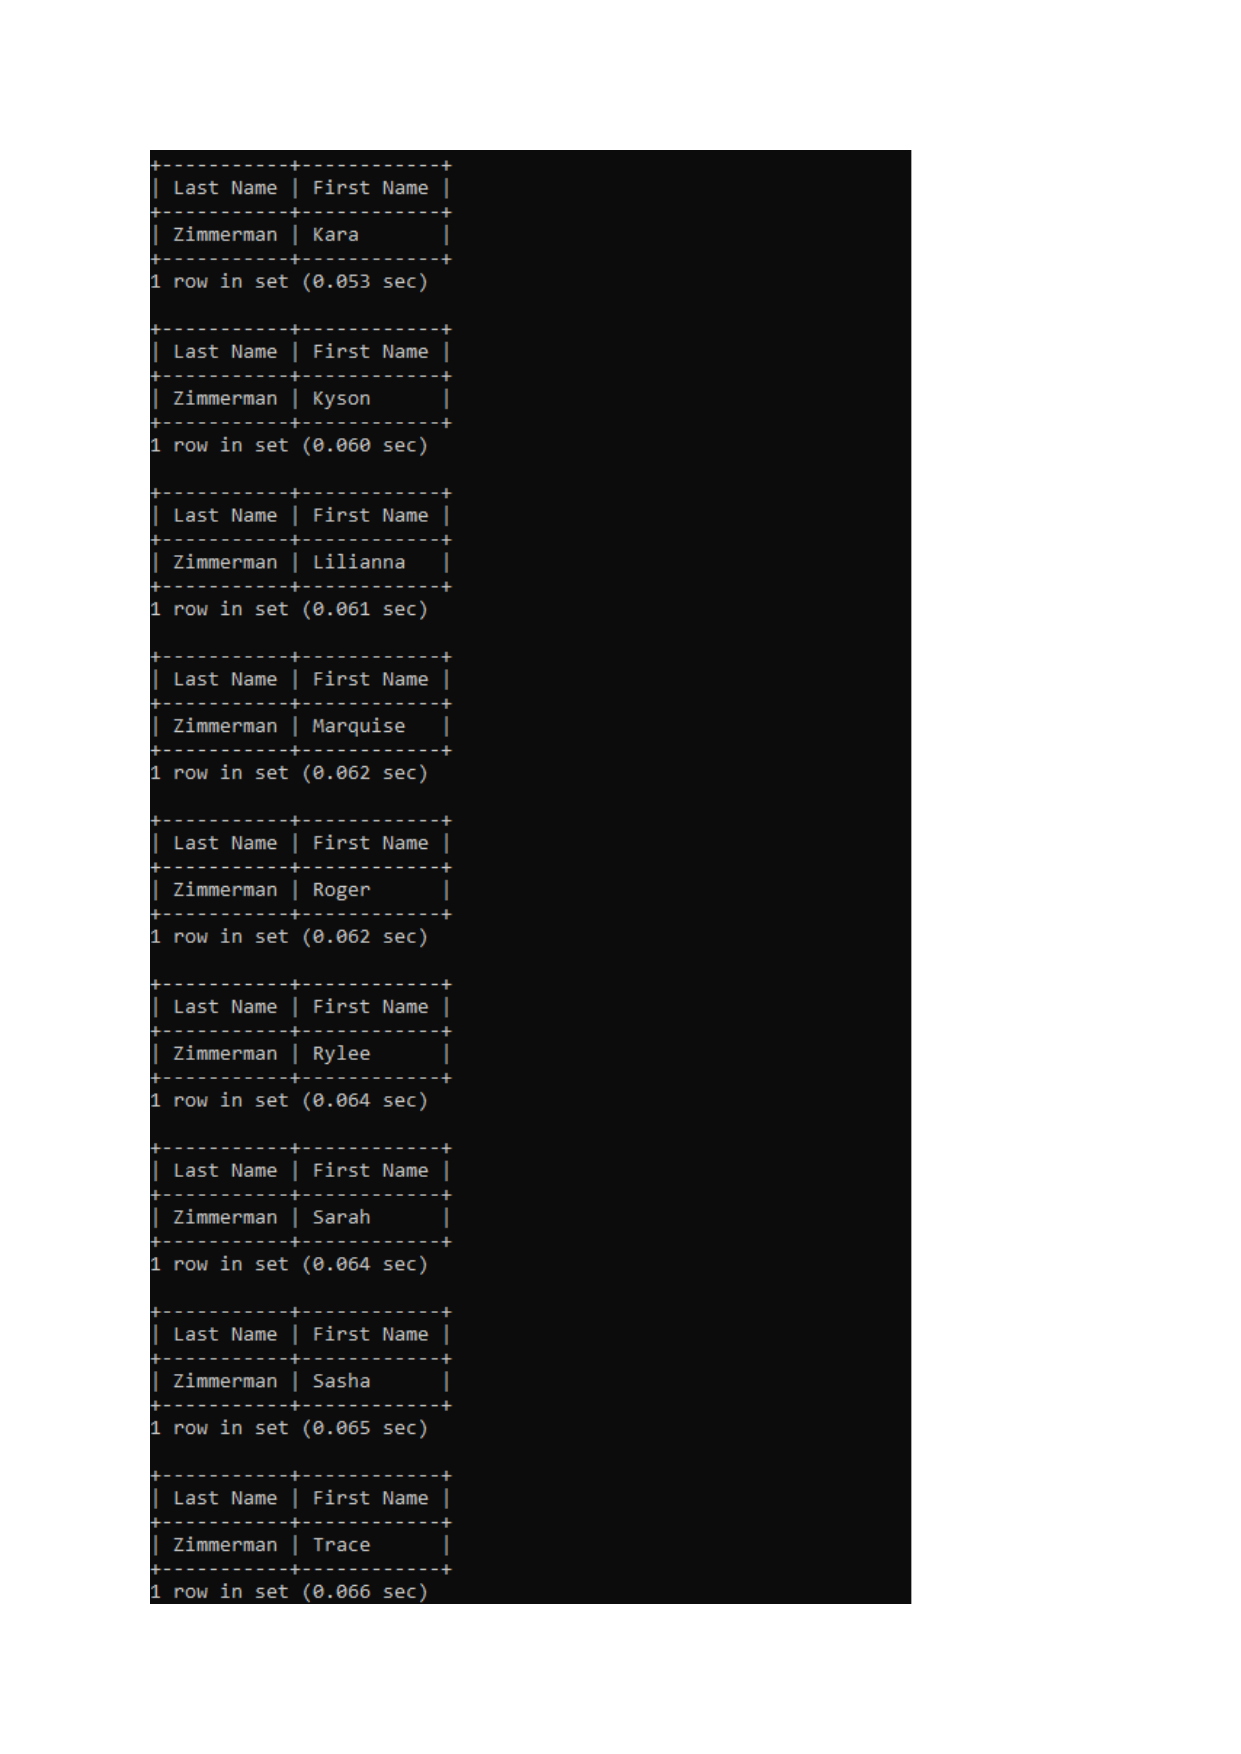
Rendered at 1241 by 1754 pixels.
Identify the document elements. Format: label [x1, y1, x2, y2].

picture [150, 150, 912, 1604]
